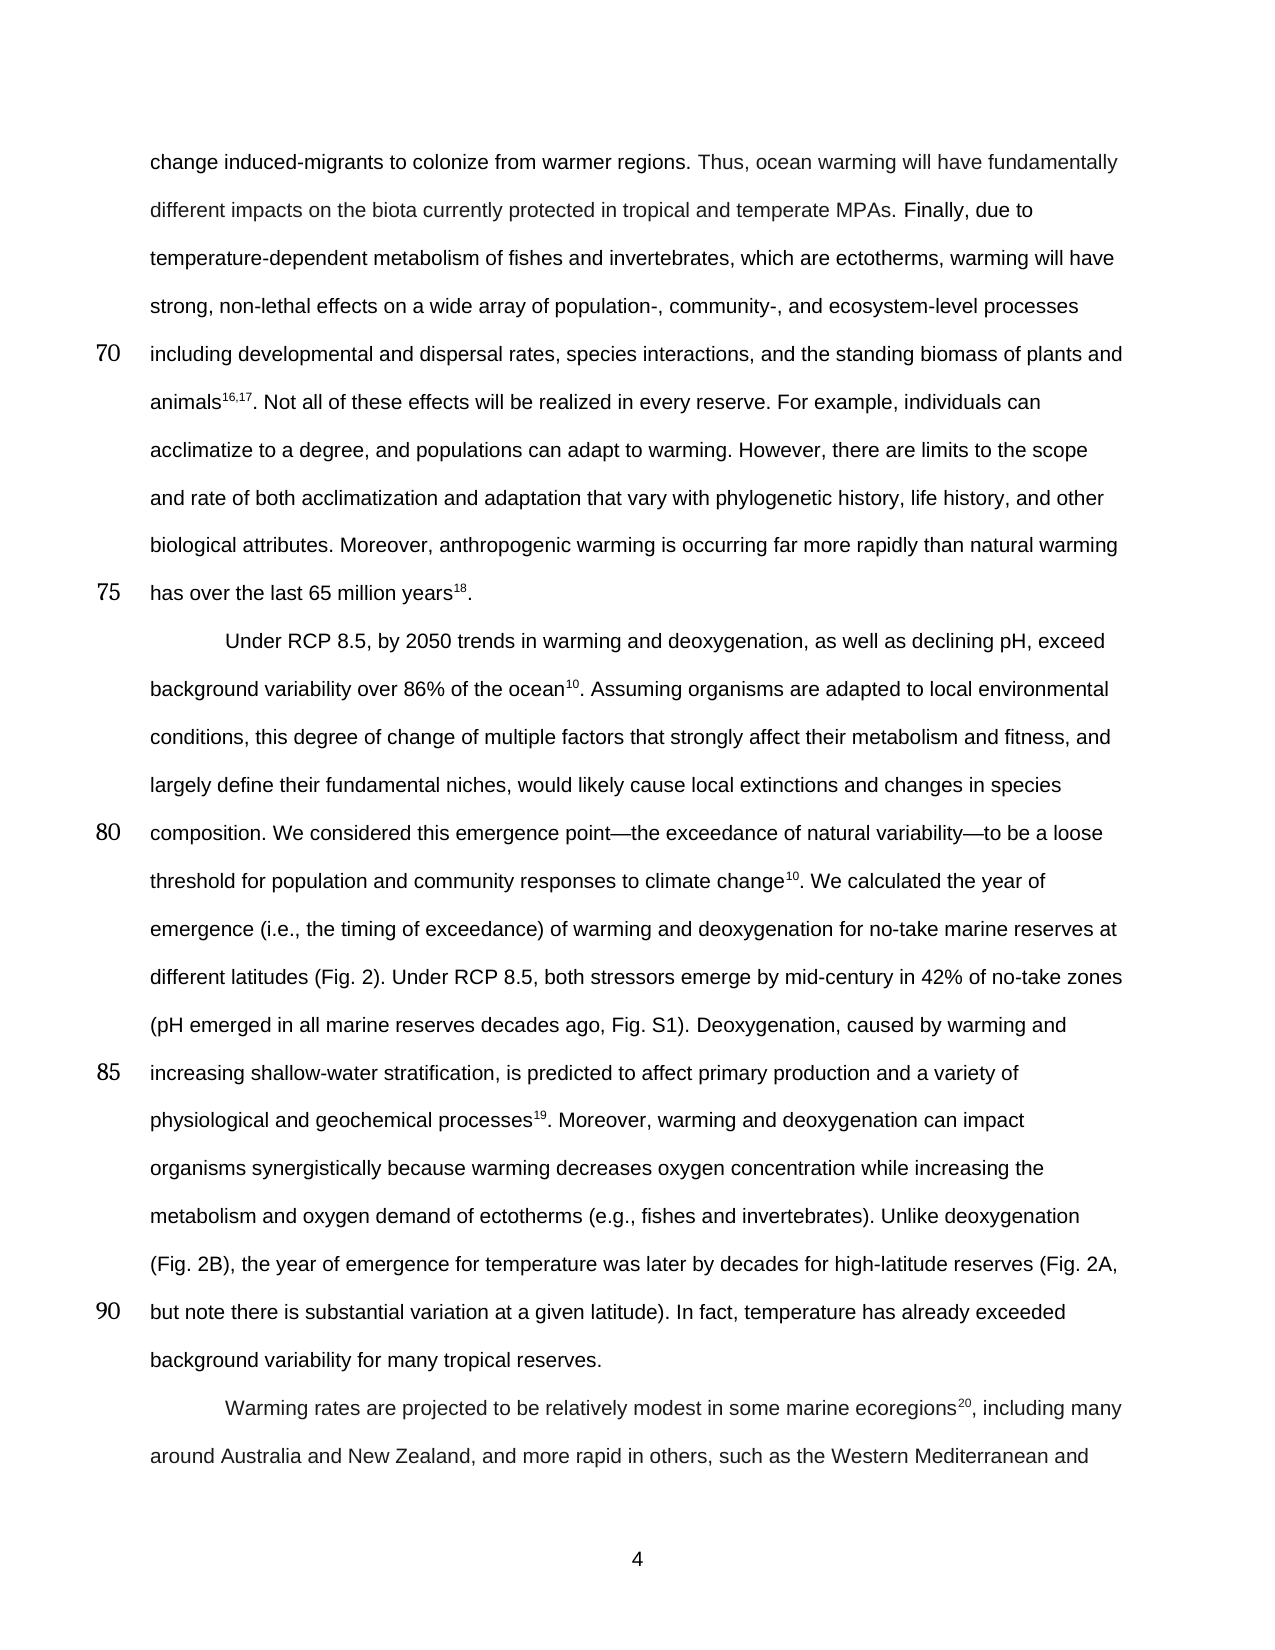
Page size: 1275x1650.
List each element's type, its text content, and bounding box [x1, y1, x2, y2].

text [150, 1396, 1125, 1468]
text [150, 150, 1125, 605]
text Under RCP 8.5, by 2050 trends in warming and deoxygenation, as well as declining pH, exceed background variability over 86% of the ocean10. Assuming organisms are adapted to local environmental conditions, this degree of change of multiple factors that strongly affect their metabolism and fitness, and largely define their fundamental niches, would likely cause local extinctions and changes in species composition. We considered this emergence point—the exceedance of natural variability—to be a loose threshold for population and community responses to climate change10. We calculated the year of emergence (i.e., the timing of exceedance) of warming and deoxygenation for no-take marine reserves at different latitudes (Fig. 2). Under RCP 8.5, both stressors emerge by mid-century in 42% of no-take zones (pH emerged in all marine reserves decades ago, Fig. S1). Deoxygenation, caused by warming and increasing shallow-water stratification, is predicted to affect primary production and a variety of physiological and geochemical processes19. Moreover, warming and deoxygenation can impact organisms synergistically because warming decreases oxygen concentration while increasing the metabolism and oxygen demand of ectotherms (e.g., fishes and invertebrates). Unlike deoxygenation (Fig. 2B), the year of emergence for temperature was later by decades for high-latitude reserves (Fig. 2A, but note there is substantial variation at a given latitude). In fact, temperature has already exceeded background variability for many tropical reserves. [150, 629, 1125, 1372]
